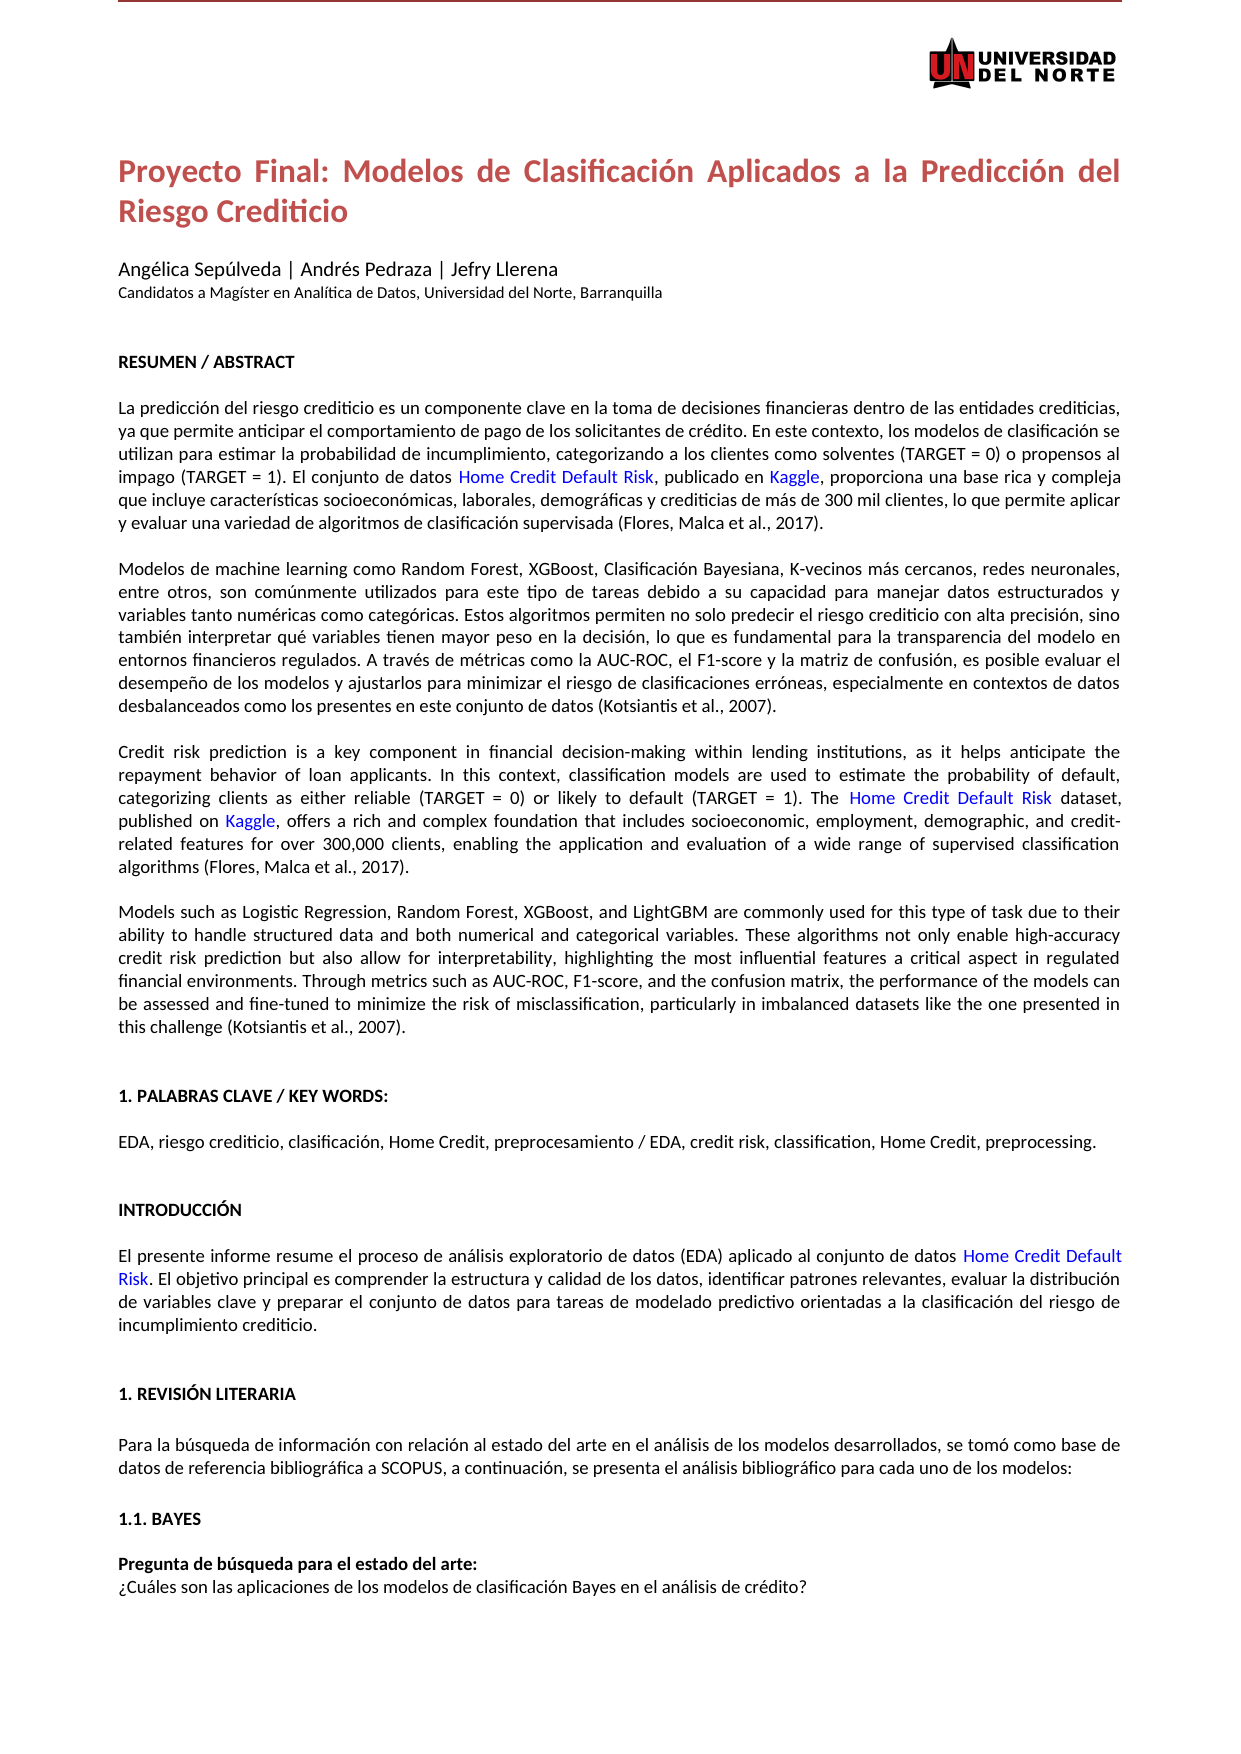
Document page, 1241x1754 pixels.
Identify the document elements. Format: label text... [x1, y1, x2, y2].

list INTRODUCCIÓN [118, 1199, 1122, 1222]
picture [922, 30, 1123, 96]
text Angélica Sepúlveda | Andrés Pedraza | Jefry Llerena [118, 257, 1122, 282]
text Credit risk prediction is a key component in financial decision-making within lending institutions, as it helps anticipate the repayment behavior of loan applicants. In this context, classification models are used to estimate the probability of default, categorizing clients as either reliable (TARGET = 0) or likely to default (TARGET = 1). The Home Credit Default Risk dataset, published on Kaggle, offers a rich and complex foundation that includes socioeconomic, employment, demographic, and credit-related features for over 300,000 clients, enabling the application and evaluation of a wide range of supervised classification algorithms (Flores, Malca et al., 2017). [118, 740, 1122, 878]
subtitle PALABRAS CLAVE / KEY WORDS: [118, 1084, 1122, 1107]
text El presente informe resume el proceso de análisis exploratorio de datos (EDA) aplicado al conjunto de datos Home Credit Default Risk. El objetivo principal es comprender la estructura y calidad de los datos, identificar patrones relevantes, evaluar la distribución de variables clave y preparar el conjunto de datos para tareas de modelado predictivo orientadas a la clasificación del riesgo de incumplimiento crediticio. [118, 1244, 1122, 1336]
text Modelos de machine learning como Random Forest, XGBoost, Clasificación Bayesiana, K-vecinos más cercanos, redes neuronales, entre otros, son comúnmente utilizados para este tipo de tareas debido a su capacidad para manejar datos estructurados y variables tanto numéricas como categóricas. Estos algoritmos permiten no solo predecir el riesgo crediticio con alta precisión, sino también interpretar qué variables tienen mayor peso en la decisión, lo que es fundamental para la transparencia del modelo en entornos financieros regulados. A través de métricas como la AUC-ROC, el F1-score y la matriz de confusión, es posible evaluar el desempeño de los modelos y ajustarlos para minimizar el riesgo de clasificaciones erróneas, especialmente en contextos de datos desbalanceados como los presentes en este conjunto de datos (Kotsiantis et al., 2007). [118, 557, 1122, 717]
list EDA, riesgo crediticio, clasificación, Home Credit, preprocesamiento / EDA, credit risk, classification, Home Credit, preprocessing. [118, 1130, 1122, 1153]
text Candidatos a Magíster en Analítica de Datos, Universidad del Norte, Barranquilla [118, 282, 1122, 302]
text La predicción del riesgo crediticio es un componente clave en la toma de decisiones financieras dentro de las entidades crediticias, ya que permite anticipar el comportamiento de pago de los solicitantes de crédito. En este contexto, los modelos de clasificación se utilizan para estimar la probabilidad de incumplimiento, categorizando a los clientes como solventes (TARGET = 0) o propensos al impago (TARGET = 1). El conjunto de datos Home Credit Default Risk, publicado en Kaggle, proporciona una base rica y compleja que incluye características socioeconómicas, laborales, demográficas y crediticias de más de 300 mil clientes, lo que permite aplicar y evaluar una variedad de algoritmos de clasificación supervisada (Flores, Malca et al., 2017). [118, 397, 1122, 534]
text ¿Cuáles son las aplicaciones de los modelos de clasificación Bayes en el análisis de crédito? [118, 1576, 1122, 1598]
subtitle BAYES [0, 1507, 1122, 1530]
text Para la búsqueda de información con relación al estado del arte en el análisis de los modelos desarrollados, se tomó como base de datos de referencia bibliográfica a SCOPUS, a continuación, se presenta el análisis bibliográfico para cada uno de los modelos: [118, 1433, 1122, 1479]
subtitle REVISIÓN LITERARIA [118, 1382, 1122, 1405]
text Pregunta de búsqueda para el estado del arte: [118, 1553, 1122, 1576]
text Models such as Logistic Regression, Random Forest, XGBoost, and LightGBM are commonly used for this type of task due to their ability to handle structured data and both numerical and categorical variables. These algorithms not only enable high-accuracy credit risk prediction but also allow for interpretability, highlighting the most influential features a critical aspect in regulated financial environments. Through metrics such as AUC-ROC, F1-score, and the confusion matrix, the performance of the models can be assessed and fine-tuned to minimize the risk of misclassification, particularly in imbalanced datasets like the one presented in this challenge (Kotsiantis et al., 2007). [118, 901, 1122, 1038]
text Proyecto Final: Modelos de Clasificación Aplicados a la Predicción del Riesgo Crediticio [118, 150, 1122, 231]
list RESUMEN / ABSTRACT [118, 351, 1122, 374]
